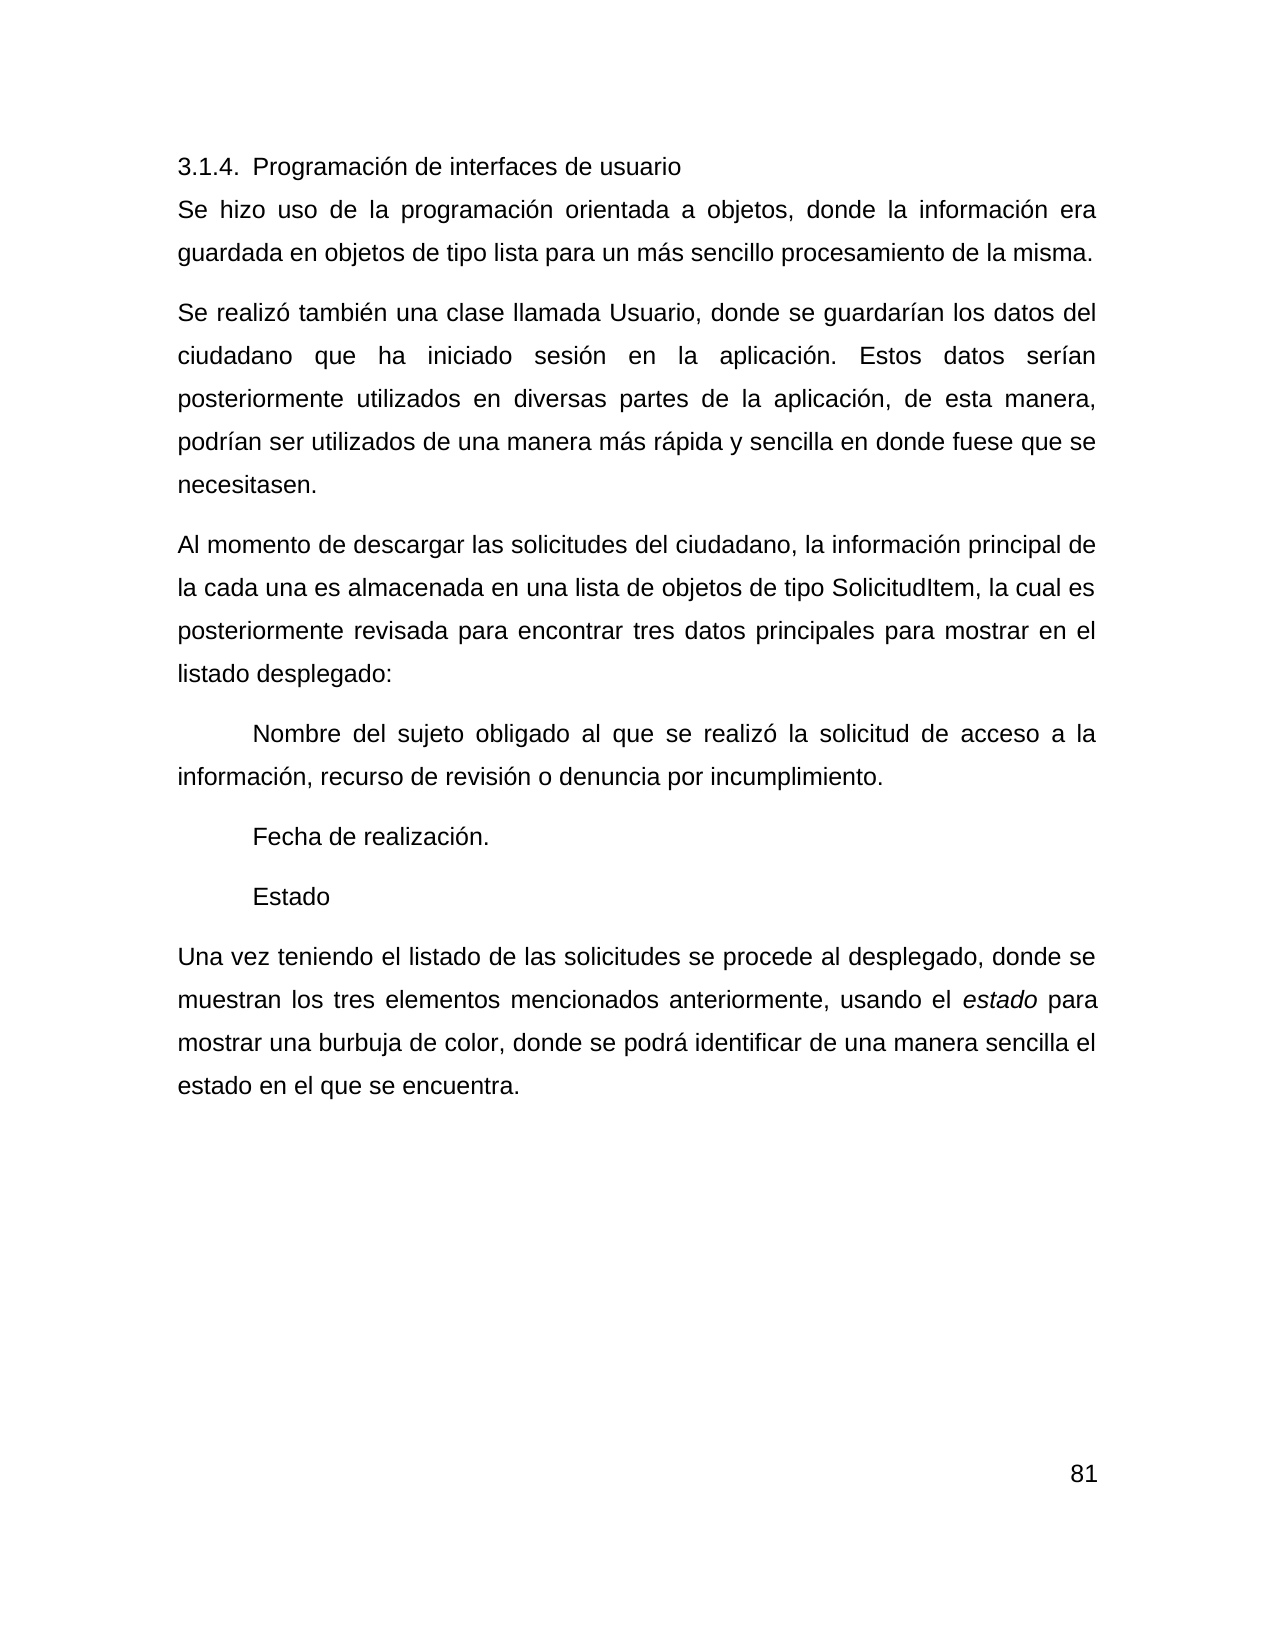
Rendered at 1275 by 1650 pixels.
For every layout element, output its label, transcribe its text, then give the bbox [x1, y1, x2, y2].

text Se realizó también una clase llamada Usuario, donde se guardarían los datos del ciudadano que ha iniciado sesión en la aplicación. Estos datos serían posteriormente utilizados en diversas partes de la aplicación, de esta manera, podrían ser utilizados de una manera más rápida y sencilla en donde fuese que se necesitasen. [177, 298, 1098, 499]
text Fecha de realización. [177, 822, 1098, 851]
text Una vez teniendo el listado de las solicitudes se procede al desplegado, donde se muestran los tres elementos mencionados anteriormente, usando el estado para mostrar una burbuja de color, donde se podrá identificar de una manera sencilla el estado en el que se encuentra. [177, 942, 1098, 1100]
text Se hizo uso de la programación orientada a objetos, donde la información era guardada en objetos de tipo lista para un más sencillo procesamiento de la misma. [177, 195, 1098, 267]
text Al momento de descargar las solicitudes del ciudadano, la información principal de la cada una es almacenada en una lista de objetos de tipo SolicitudItem, la cual es posteriormente revisada para encontrar tres datos principales para mostrar en el listado desplegado: [177, 530, 1098, 688]
text Nombre del sujeto obligado al que se realizó la solicitud de acceso a la información, recurso de revisión o denuncia por incumplimiento. [177, 719, 1098, 791]
text Estado [177, 882, 1098, 911]
subtitle 3.1.4. Programación de interfaces de usuario [177, 152, 1098, 181]
